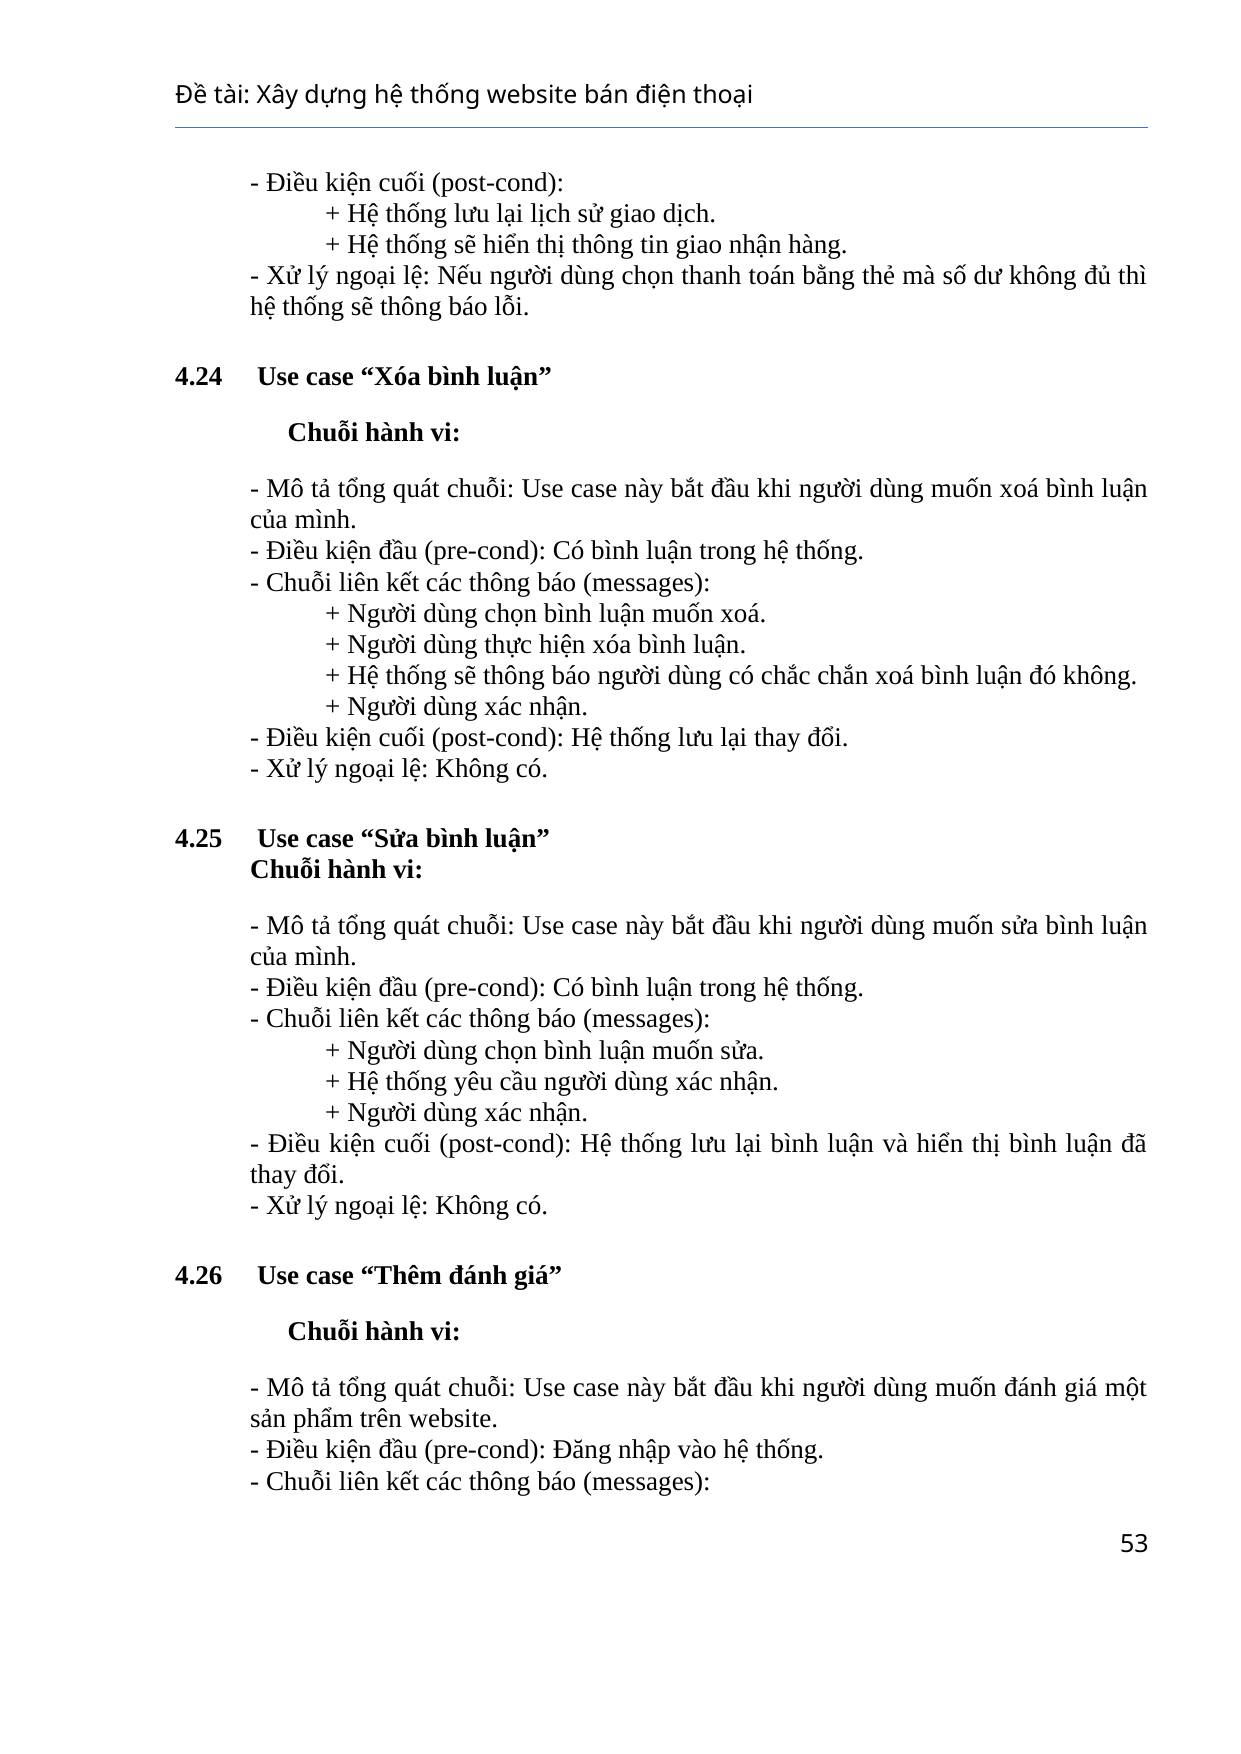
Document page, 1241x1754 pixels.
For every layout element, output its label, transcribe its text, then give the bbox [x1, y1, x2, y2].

subtitle Use case “Thêm đánh giá” [175, 1259, 1148, 1290]
text - Chuỗi liên kết các thông báo (messages): [250, 566, 1148, 597]
subtitle Use case “Sửa bình luận” [175, 822, 1148, 853]
text + Hệ thống yêu cầu người dùng xác nhận. [325, 1065, 1148, 1096]
text + Người dùng thực hiện xóa bình luận. [325, 628, 1148, 659]
text + Hệ thống sẽ thông báo người dùng có chắc chắn xoá bình luận đó không. [325, 659, 1148, 690]
text - Mô tả tổng quát chuỗi: Use case này bắt đầu khi người dùng muốn xoá bình luận của mình. [250, 472, 1148, 534]
text + Người dùng xác nhận. [325, 690, 1148, 721]
text - Xử lý ngoại lệ: Không có. [250, 752, 1148, 784]
text - Điều kiện cuối (post-cond): Hệ thống lưu lại bình luận và hiển thị bình luận đã thay đổi. [250, 1127, 1148, 1189]
text + Người dùng chọn bình luận muốn sửa. [325, 1034, 1148, 1065]
text - Điều kiện đầu (pre-cond): Có bình luận trong hệ thống. [250, 971, 1148, 1003]
text + Hệ thống lưu lại lịch sử giao dịch. [325, 197, 1148, 228]
text Chuỗi hành vi: [287, 1315, 1148, 1346]
text - Xử lý ngoại lệ: Nếu người dùng chọn thanh toán bằng thẻ mà số dư không đủ thì hệ thống sẽ thông báo lỗi. [250, 259, 1148, 322]
text - Điều kiện cuối (post-cond): [250, 166, 1148, 197]
subtitle Use case “Xóa bình luận” [175, 360, 1148, 391]
text - Chuỗi liên kết các thông báo (messages): [250, 1464, 1148, 1496]
text - Mô tả tổng quát chuỗi: Use case này bắt đầu khi người dùng muốn đánh giá một sản phẩm trên website. [250, 1371, 1148, 1433]
text + Hệ thống sẽ hiển thị thông tin giao nhận hàng. [325, 228, 1148, 259]
text Chuỗi hành vi: [287, 416, 1148, 447]
text - Điều kiện đầu (pre-cond): Có bình luận trong hệ thống. [250, 534, 1148, 566]
text - Xử lý ngoại lệ: Không có. [250, 1189, 1148, 1221]
text - Điều kiện đầu (pre-cond): Đăng nhập vào hệ thống. [250, 1433, 1148, 1464]
text Chuỗi hành vi: [250, 853, 1148, 884]
text + Người dùng xác nhận. [325, 1096, 1148, 1127]
text - Mô tả tổng quát chuỗi: Use case này bắt đầu khi người dùng muốn sửa bình luận của mình. [250, 909, 1148, 971]
text - Điều kiện cuối (post-cond): Hệ thống lưu lại thay đổi. [250, 721, 1148, 752]
text + Người dùng chọn bình luận muốn xoá. [325, 597, 1148, 628]
text - Chuỗi liên kết các thông báo (messages): [250, 1003, 1148, 1034]
